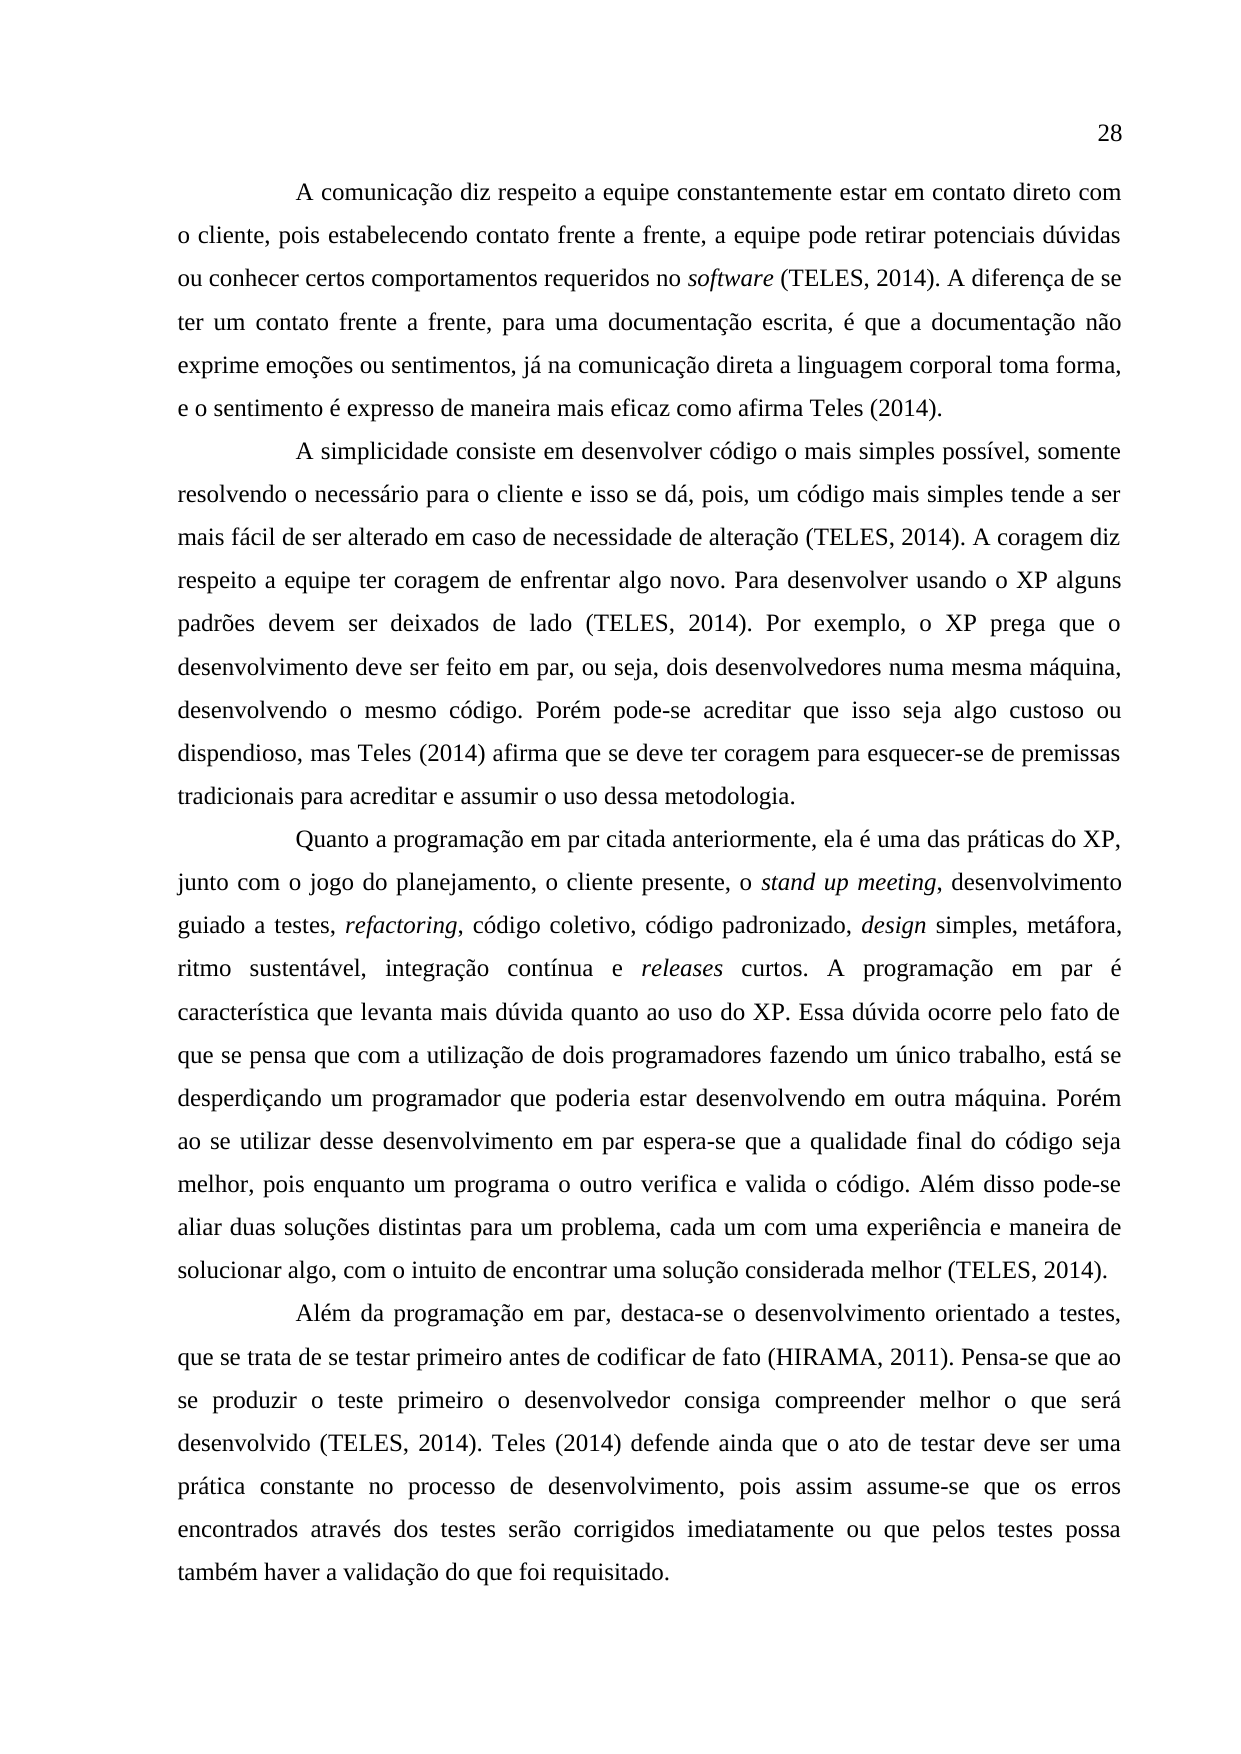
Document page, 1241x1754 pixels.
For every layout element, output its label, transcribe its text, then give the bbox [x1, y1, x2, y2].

text Além da programação em par, destaca-se o desenvolvimento orientado a testes, que se trata de se testar primeiro antes de codificar de fato (HIRAMA, 2011). Pensa-se que ao se produzir o teste primeiro o desenvolvedor consiga compreender melhor o que será desenvolvido (TELES, 2014). Teles (2014) defende ainda que o ato de testar deve ser uma prática constante no processo de desenvolvimento, pois assim assume-se que os erros encontrados através dos testes serão corrigidos imediatamente ou que pelos testes possa também haver a validação do que foi requisitado. [177, 1298, 1122, 1586]
text A simplicidade consiste em desenvolver código o mais simples possível, somente resolvendo o necessário para o cliente e isso se dá, pois, um código mais simples tende a ser mais fácil de ser alterado em caso de necessidade de alteração (TELES, 2014). A coragem diz respeito a equipe ter coragem de enfrentar algo novo. Para desenvolver usando o XP alguns padrões devem ser deixados de lado (TELES, 2014). Por exemplo, o XP prega que o desenvolvimento deve ser feito em par, ou seja, dois desenvolvedores numa mesma máquina, desenvolvendo o mesmo código. Porém pode-se acreditar que isso seja algo custoso ou dispendioso, mas Teles (2014) afirma que se deve ter coragem para esquecer-se de premissas tradicionais para acreditar e assumir o uso dessa metodologia. [177, 436, 1122, 810]
text Quanto a programação em par citada anteriormente, ela é uma das práticas do XP, junto com o jogo do planejamento, o cliente presente, o stand up meeting, desenvolvimento guiado a testes, refactoring, código coletivo, código padronizado, design simples, metáfora, ritmo sustentável, integração contínua e releases curtos. A programação em par é característica que levanta mais dúvida quanto ao uso do XP. Essa dúvida ocorre pelo fato de que se pensa que com a utilização de dois programadores fazendo um único trabalho, está se desperdiçando um programador que poderia estar desenvolvendo em outra máquina. Porém ao se utilizar desse desenvolvimento em par espera-se que a qualidade final do código seja melhor, pois enquanto um programa o outro verifica e valida o código. Além disso pode-se aliar duas soluções distintas para um problema, cada um com uma experiência e maneira de solucionar algo, com o intuito de encontrar uma solução considerada melhor (TELES, 2014). [177, 824, 1122, 1284]
text A comunicação diz respeito a equipe constantemente estar em contato direto com o cliente, pois estabelecendo contato frente a frente, a equipe pode retirar potenciais dúvidas ou conhecer certos comportamentos requeridos no software (TELES, 2014). A diferença de se ter um contato frente a frente, para uma documentação escrita, é que a documentação não exprime emoções ou sentimentos, já na comunicação direta a linguagem corporal toma forma, e o sentimento é expresso de maneira mais eficaz como afirma Teles (2014). [177, 177, 1122, 422]
